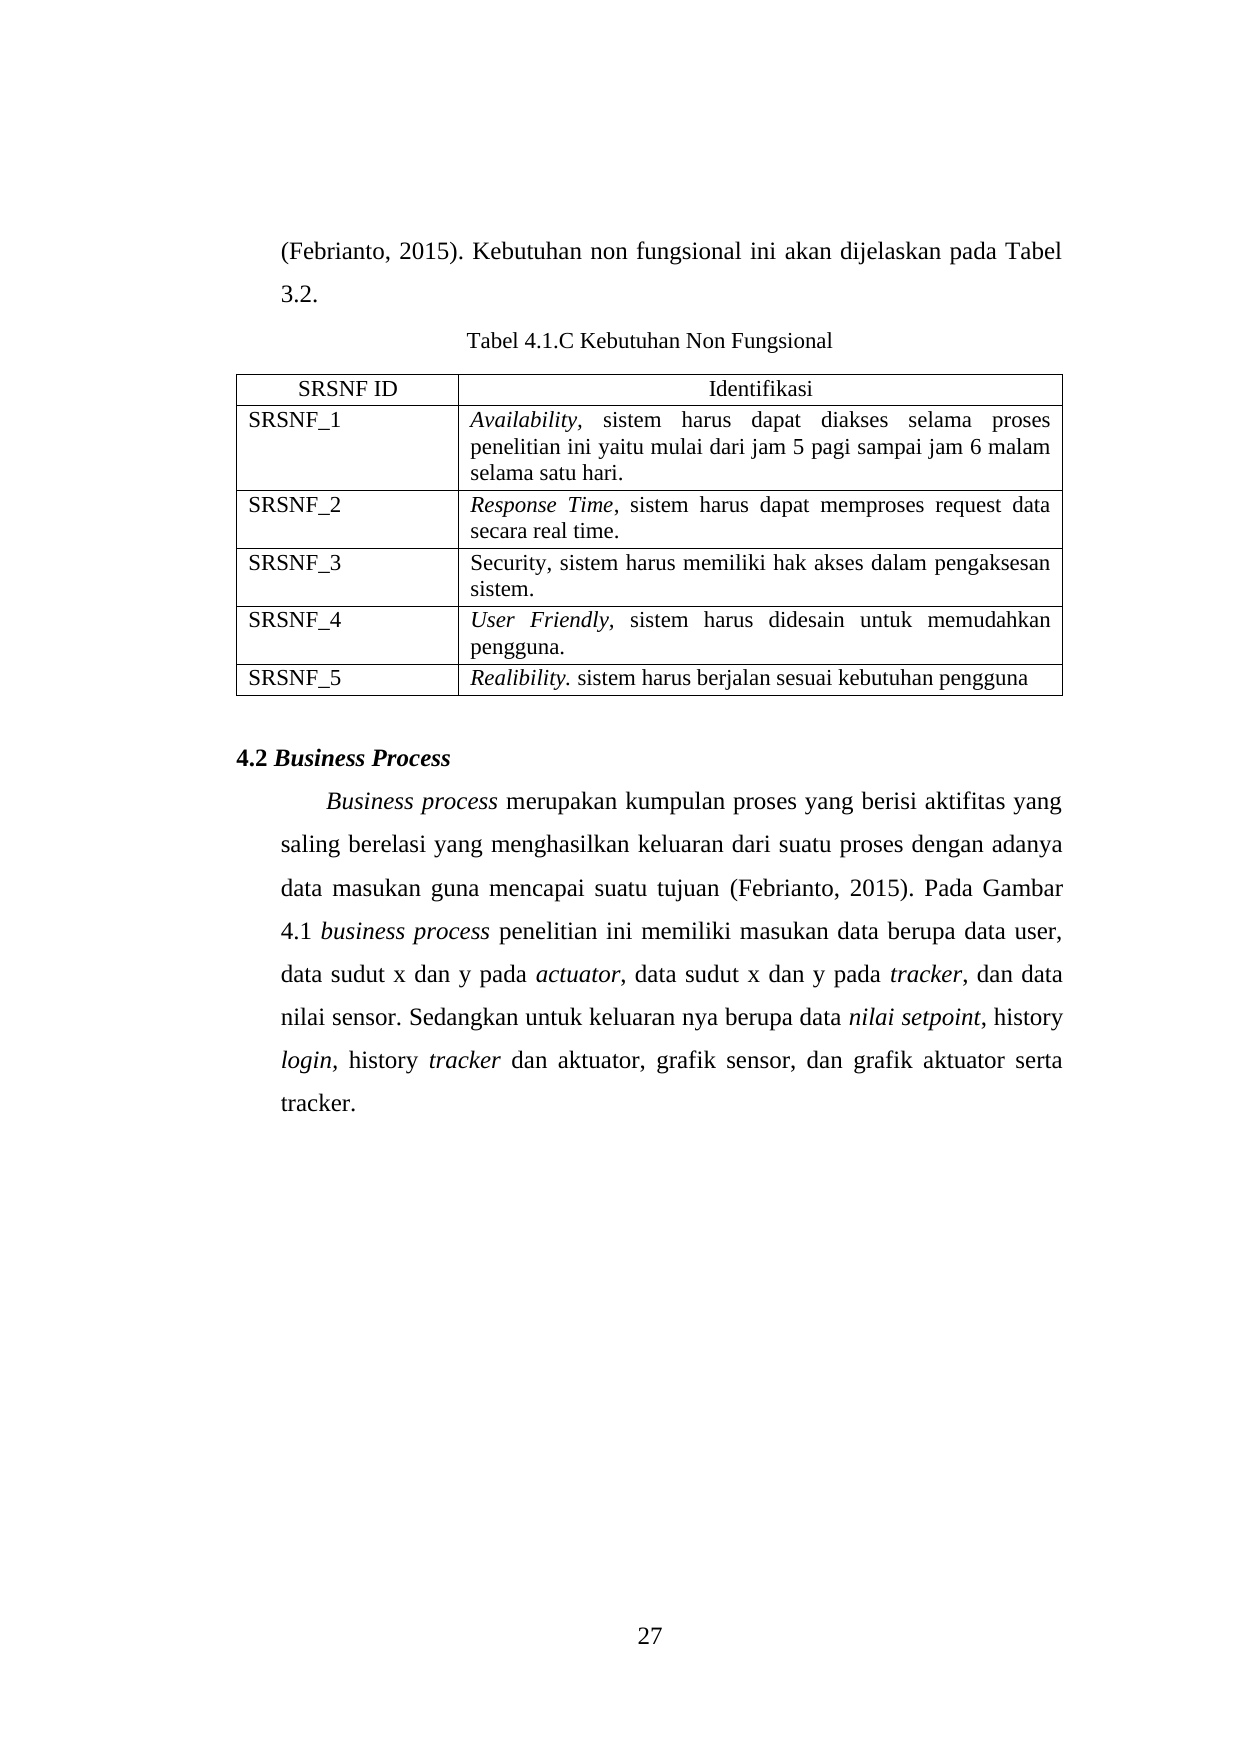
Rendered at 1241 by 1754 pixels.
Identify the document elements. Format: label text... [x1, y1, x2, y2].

table_header [237, 375, 458, 405]
table_cell [459, 607, 1062, 663]
table_cell [459, 406, 1062, 490]
list penelitian initrackerdan data nilai sensor data nilai setpoint,history login, history tracker dan aktuator, grafik sensor, dan grafik aktuator serta tracker [281, 786, 1063, 1117]
table_cell [237, 665, 458, 695]
table_cell [459, 549, 1062, 606]
table_cell [237, 406, 458, 490]
table_cell [237, 549, 458, 606]
table_cell [459, 491, 1062, 548]
text 4.1.B [236, 327, 1063, 353]
table_header [459, 375, 1062, 405]
table_cell [459, 665, 1062, 695]
table_cell [237, 491, 458, 548]
table_cell [237, 607, 458, 663]
